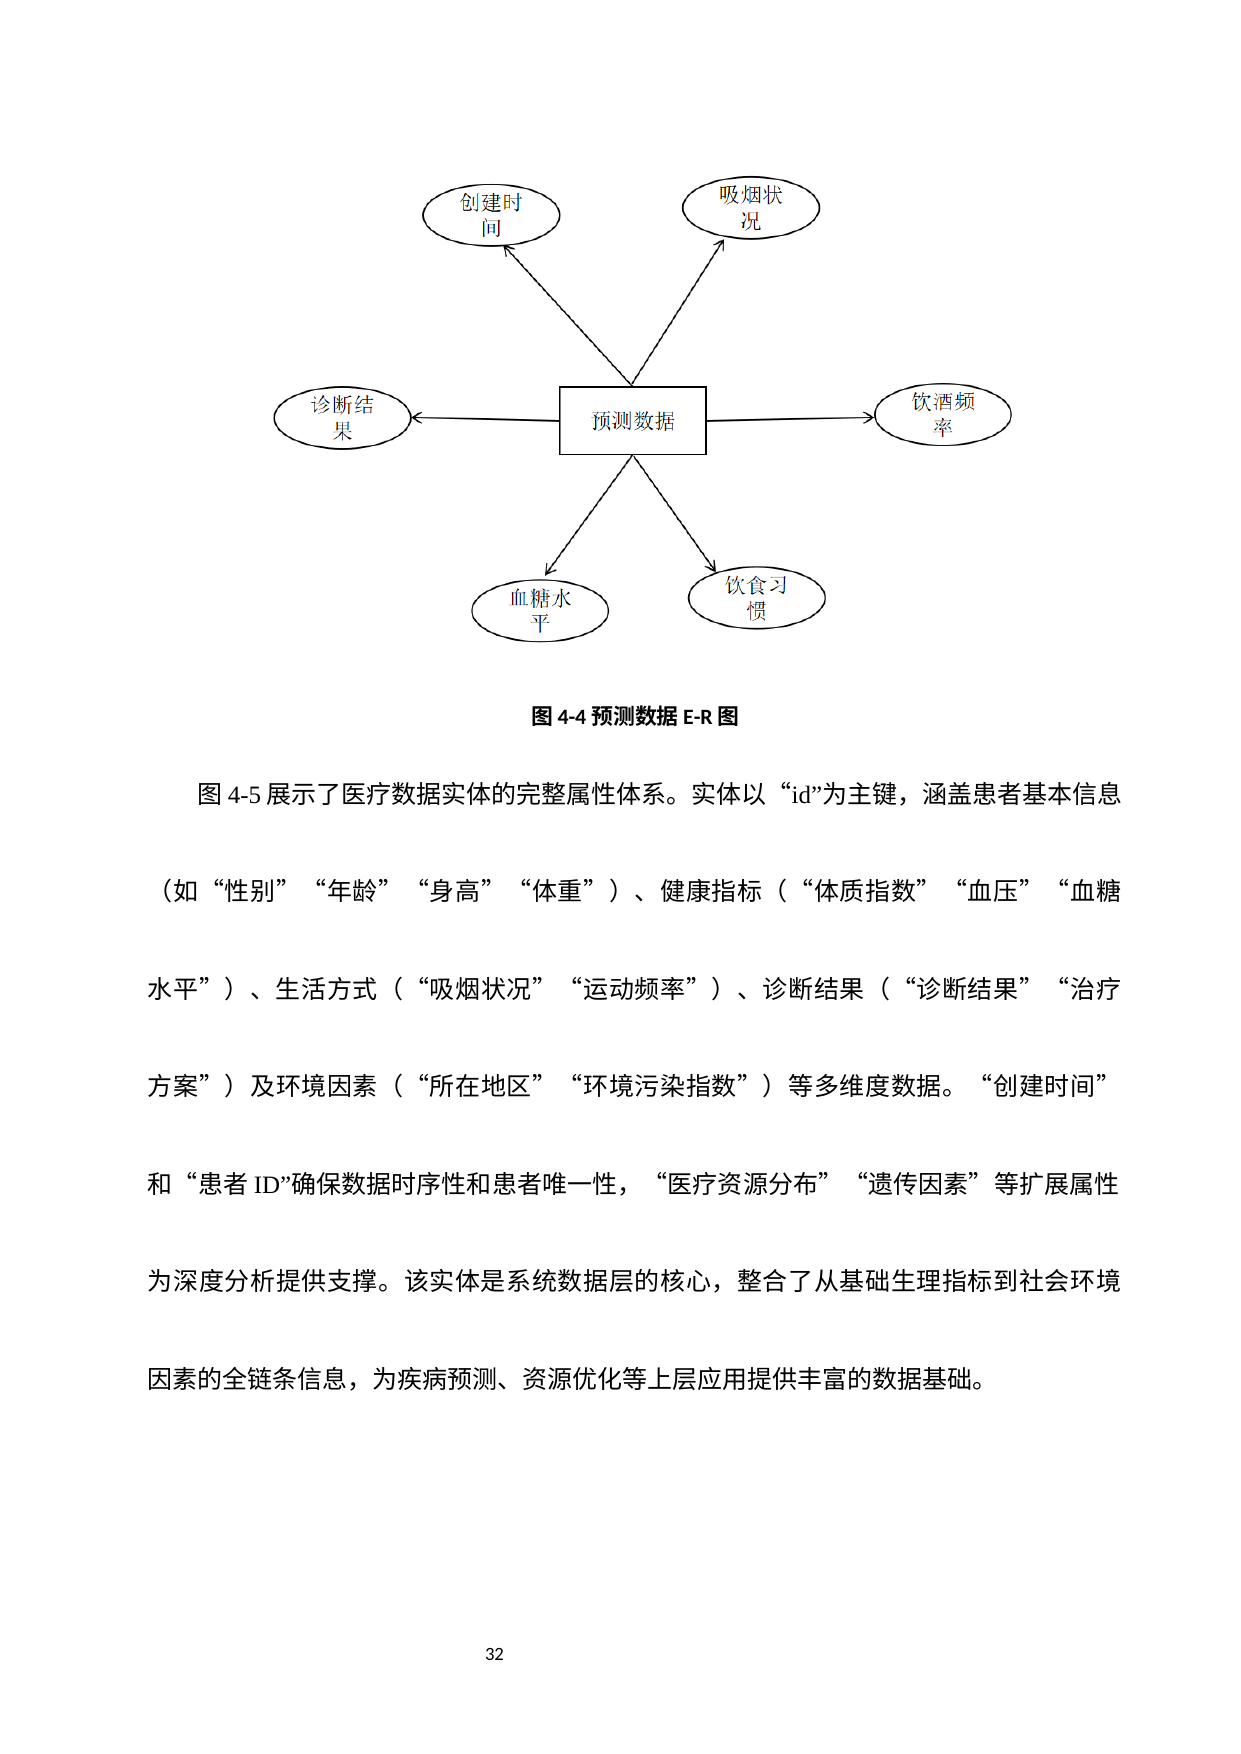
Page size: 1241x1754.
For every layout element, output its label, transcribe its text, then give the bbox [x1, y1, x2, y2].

text 图4-5展示了医疗数据实体的完整属性体系。实体以“id”为主键，涵盖患者基本信息（如“性别”“年龄”“身高”“体重”）、健康指标（“体质指数”“血压”“血糖水平”）、生活方式（“吸烟状况”“运动频率”）、诊断结果（“诊断结果”“治疗方案”）及环境因素（“所在地区”“环境污染指数”）等多维度数据。“创建时间”和“患者ID”确保数据时序性和患者唯一性，“医疗资源分布”“遗传因素”等扩展属性为深度分析提供支撑。该实体是系统数据层的核心，整合了从基础生理指标到社会环境因素的全链条信息，为疾病预测、资源优化等上层应用提供丰富的数据基础。 [148, 760, 1122, 1410]
text 图4-4 预测数据E-R图 [148, 698, 1122, 731]
picture [236, 162, 1034, 660]
